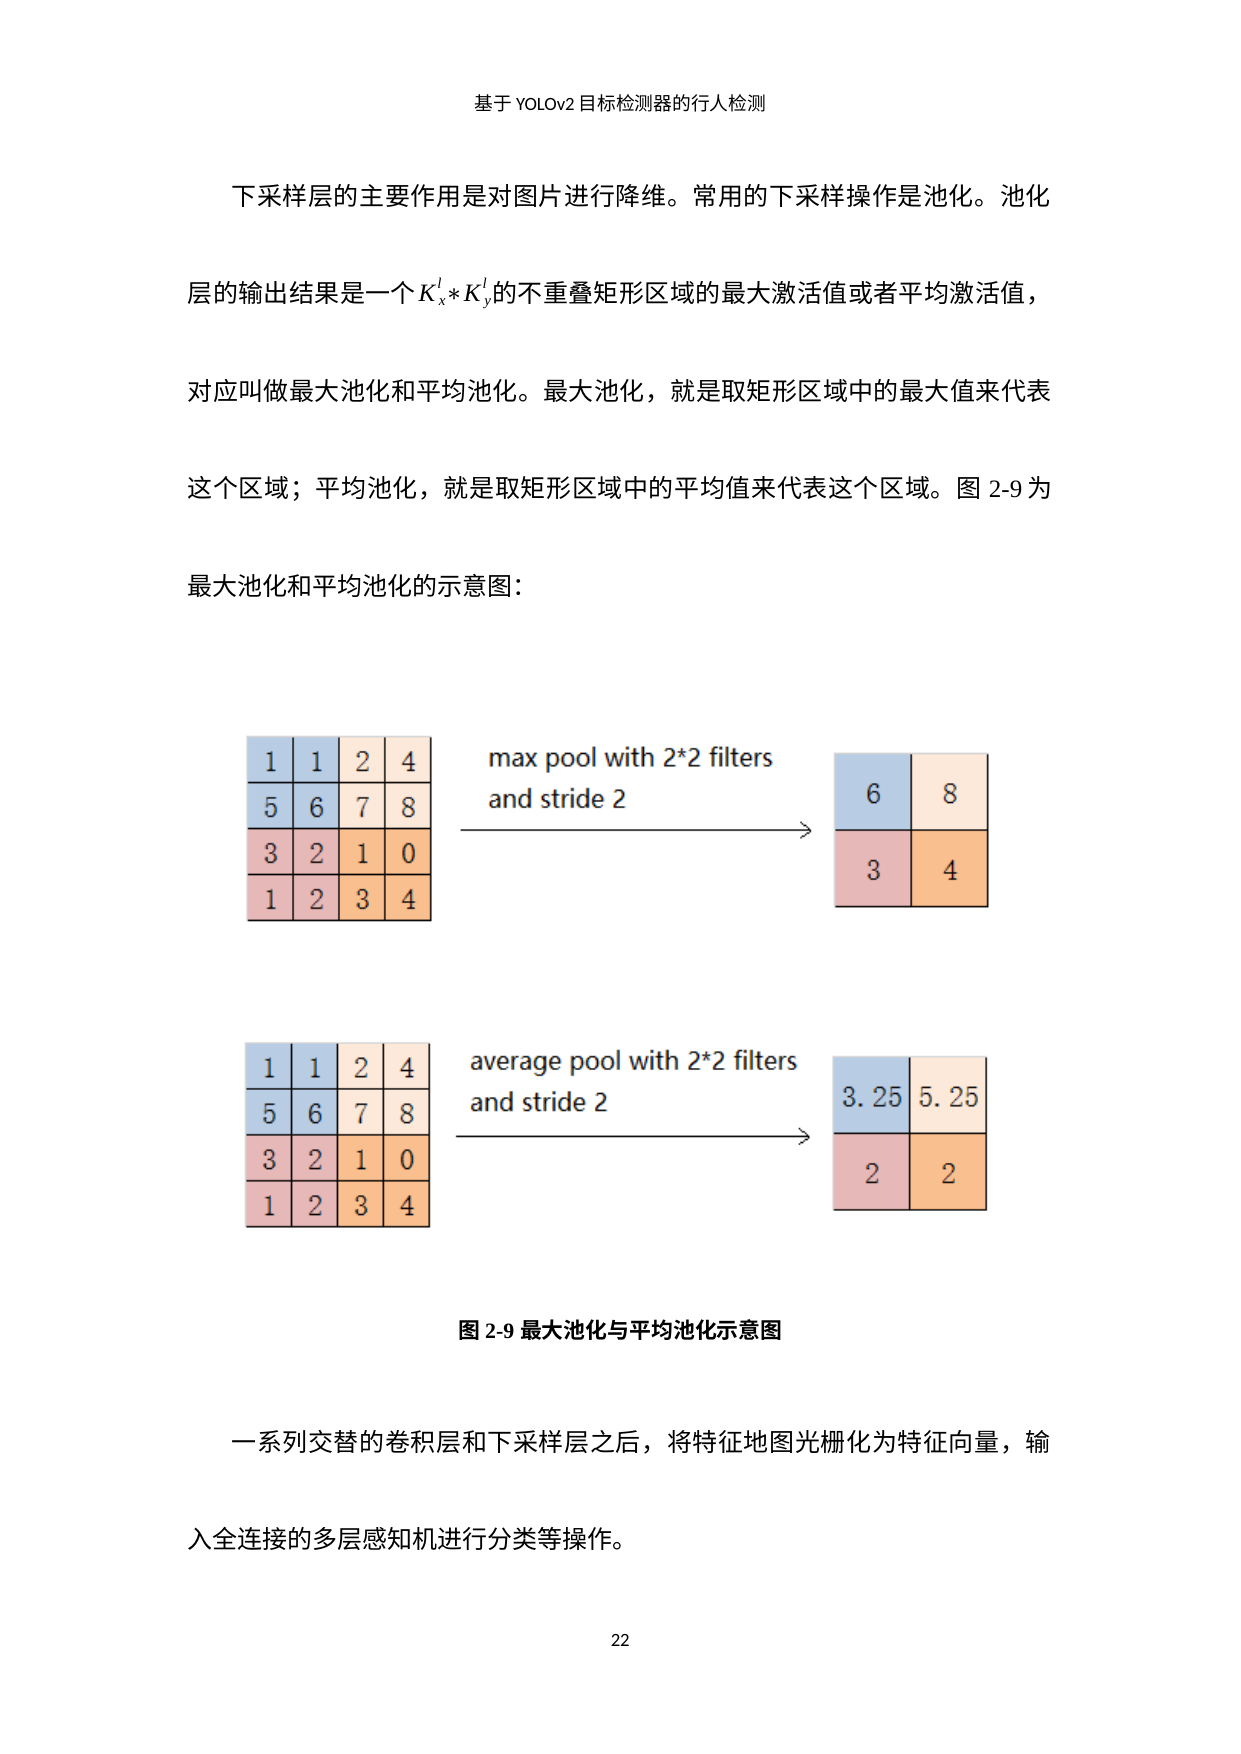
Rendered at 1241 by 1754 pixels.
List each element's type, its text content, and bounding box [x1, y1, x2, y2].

picture [187, 682, 1053, 1286]
text 下采样层的主要作用是对图片进行降维。常用的下采样操作是池化。池化层的输出结果是一个的不重叠矩形区域的最大激活值或者平均激活值，对应叫做最大池化和平均池化。最大池化，就是取矩形区域中的最大值来代表这个区域；平均池化，就是取矩形区域中的平均值来代表这个区域。图2-9为最大池化和平均池化的示意图： [187, 162, 1053, 617]
text 一系列交替的卷积层和下采样层之后，将特征地图光栅化为特征向量，输入全连接的多层感知机进行分类等操作。 [187, 1408, 1053, 1571]
text 图 2-9 最大池化与平均池化示意图 [187, 1313, 1053, 1345]
